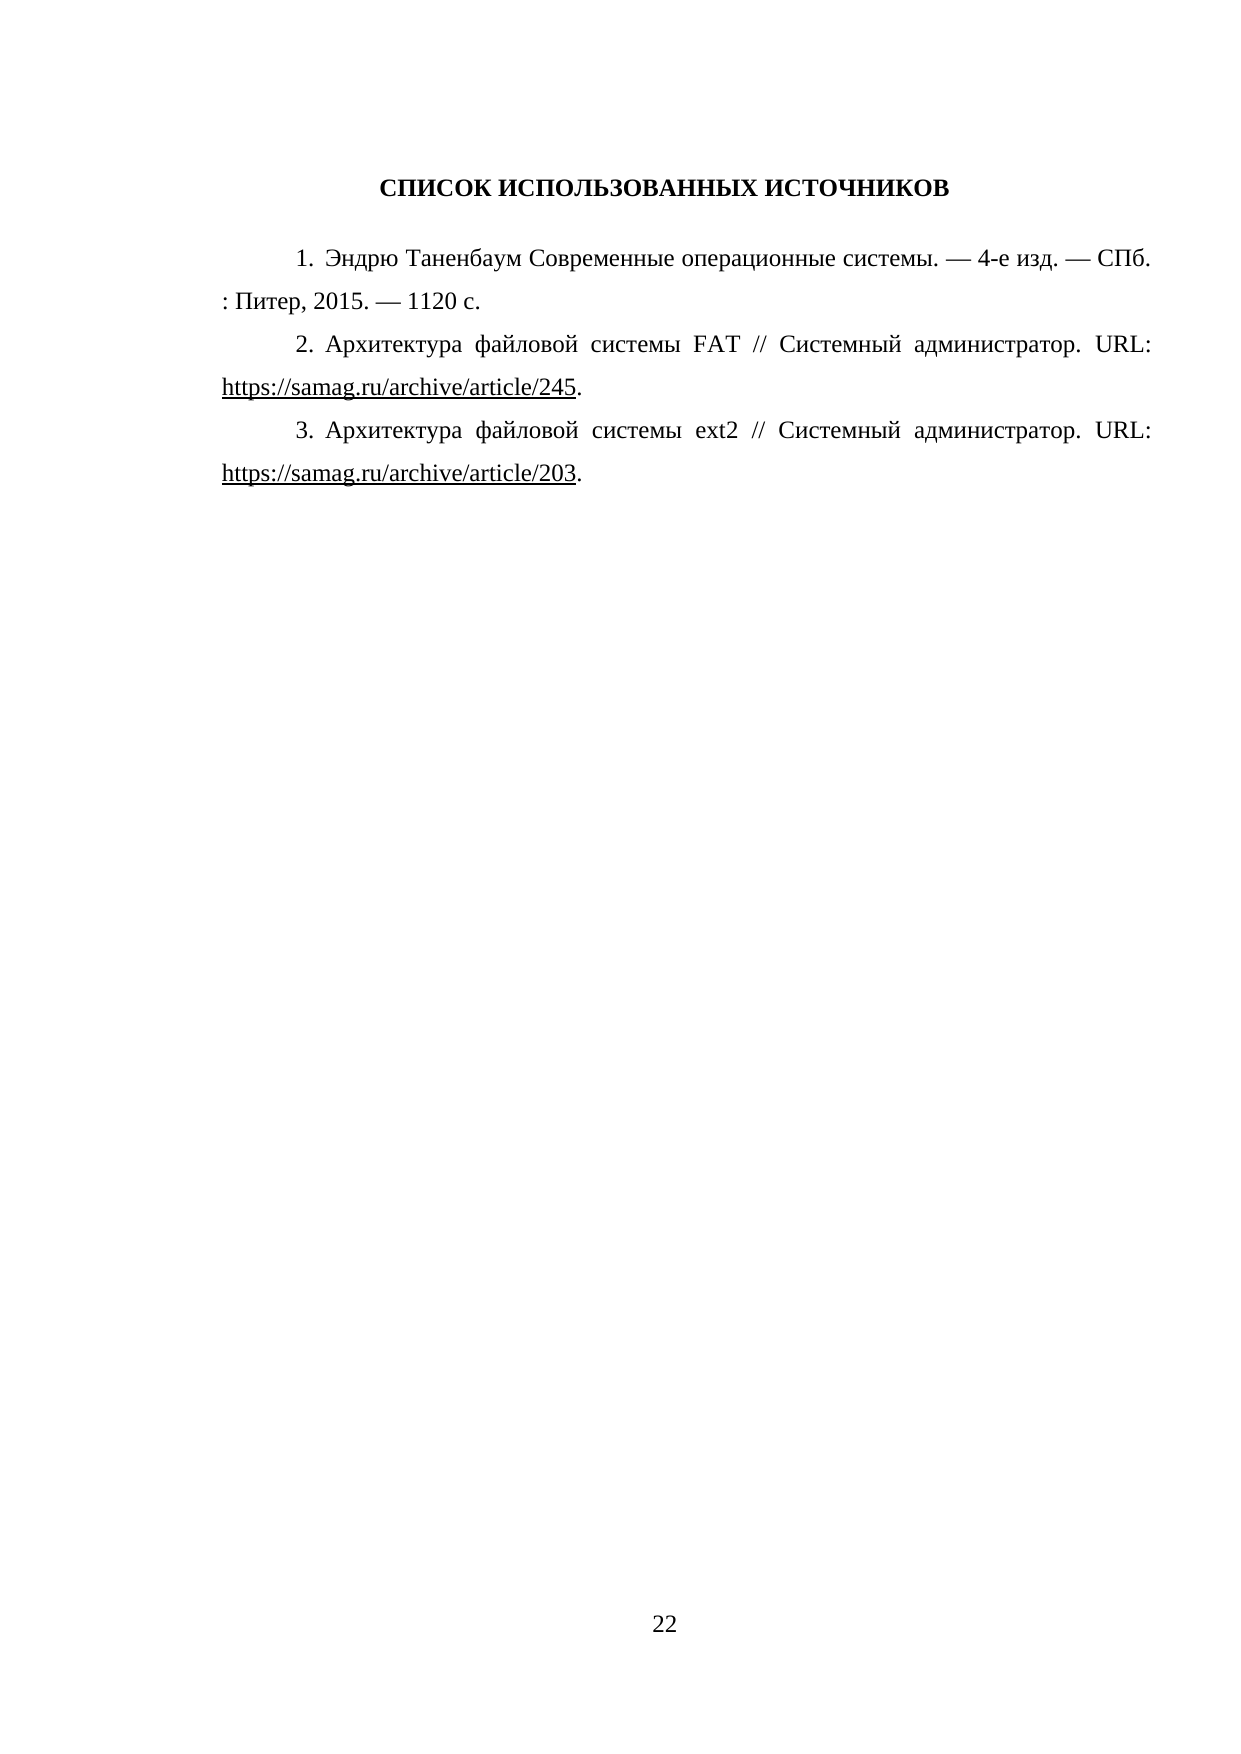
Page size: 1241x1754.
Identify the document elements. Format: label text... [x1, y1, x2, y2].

text Эндрю Таненбаум Современные операционные системы. — 4-е изд. — СПб. : Питер, 2015. — 1120 с. [222, 243, 1152, 315]
text Архитектура файловой системы FAT // Системный администратор. URL: https://samag.ru/archive/article/245. [222, 329, 1152, 401]
text Список использованных источников [236, 173, 1093, 201]
text Архитектура файловой системы ext2 // Системный администратор. URL: https://samag.ru/archive/article/203. [222, 415, 1152, 487]
